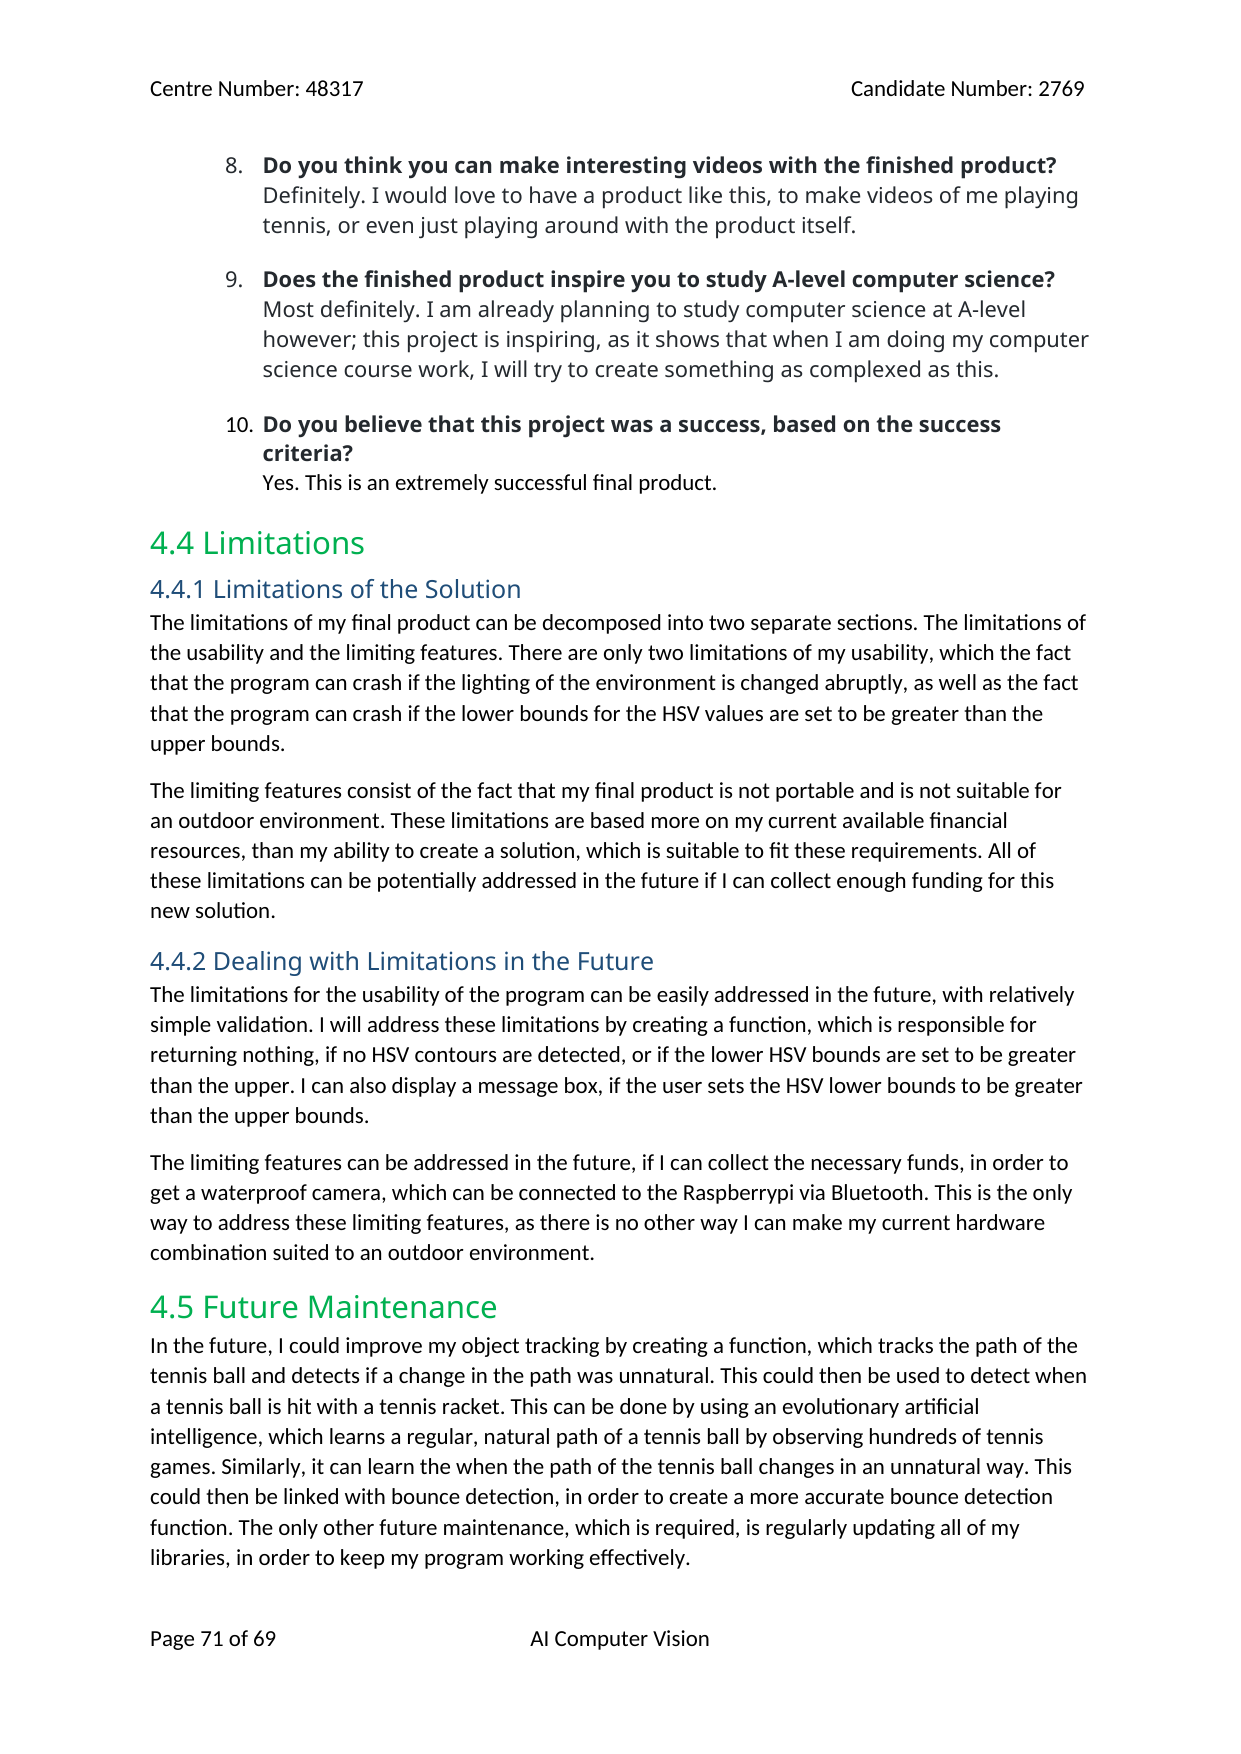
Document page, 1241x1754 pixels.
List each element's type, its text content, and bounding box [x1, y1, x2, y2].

list Do you believe that this project was a success, based on the success criteria? Yes. This is an extremely successful final product. [225, 408, 1090, 496]
text The limiting features can be addressed in the future, if I can collect the necessary funds, in order to get a waterproof camera, which can be connected to the Raspberrypi via Bluetooth. This is the only way to address these limiting features, as there is no other way I can make my current hardware combination suited to an outdoor environment. [150, 1148, 1090, 1267]
text In the future, I could improve my object tracking by creating a function, which tracks the path of the tennis ball and detects if a change in the path was unnatural. This could then be used to detect when a tennis ball is hit with a tennis racket. This can be done by using an evolutionary artificial intelligence, which learns a regular, natural path of a tennis ball by observing hundreds of tennis games. Similarly, it can learn the when the path of the tennis ball changes in an unnatural way. This could then be linked with bounce detection, in order to create a more accurate bounce detection function. The only other future maintenance, which is required, is regularly updating all of my libraries, in order to keep my program working effectively. [150, 1331, 1090, 1571]
subtitle 4.4 Limitations [150, 521, 1090, 564]
text The limitations of my final product can be decomposed into two separate sections. The limitations of the usability and the limiting features. There are only two limitations of my usability, which the fact that the program can crash if the lighting of the environment is changed abruptly, as well as the fact that the program can crash if the lower bounds for the HSV values are set to be greater than the upper bounds. [150, 608, 1090, 757]
subtitle 4.4.1 Limitations of the Solution [150, 571, 1090, 605]
text The limitations for the usability of the program can be easily addressed in the future, with relatively simple validation. I will address these limitations by creating a function, which is responsible for returning nothing, if no HSV contours are detected, or if the lower HSV bounds are set to be greater than the upper. I can also display a message box, if the user sets the HSV lower bounds to be greater than the upper bounds. [150, 980, 1090, 1129]
list Do you think you can make interesting videos with the finished product? Definitely. I would love to have a product like this, to make videos of me playing tennis, or even just playing around with the product itself. [225, 150, 1090, 239]
subtitle 4.4.2 Dealing with Limitations in the Future [150, 943, 1090, 977]
subtitle 4.5 Future Maintenance [150, 1285, 1090, 1328]
text The limiting features consist of the fact that my final product is not portable and is not suitable for an outdoor environment. These limitations are based more on my current available financial resources, than my ability to create a solution, which is suitable to fit these requirements. All of these limitations can be potentially addressed in the future if I can collect enough funding for this new solution. [150, 776, 1090, 924]
list Does the finished product inspire you to study A-level computer science? Most definitely. I am already planning to study computer science at A-level however; this project is inspiring, as it shows that when I am doing my computer science course work, I will try to create something as complexed as this. [225, 264, 1090, 383]
